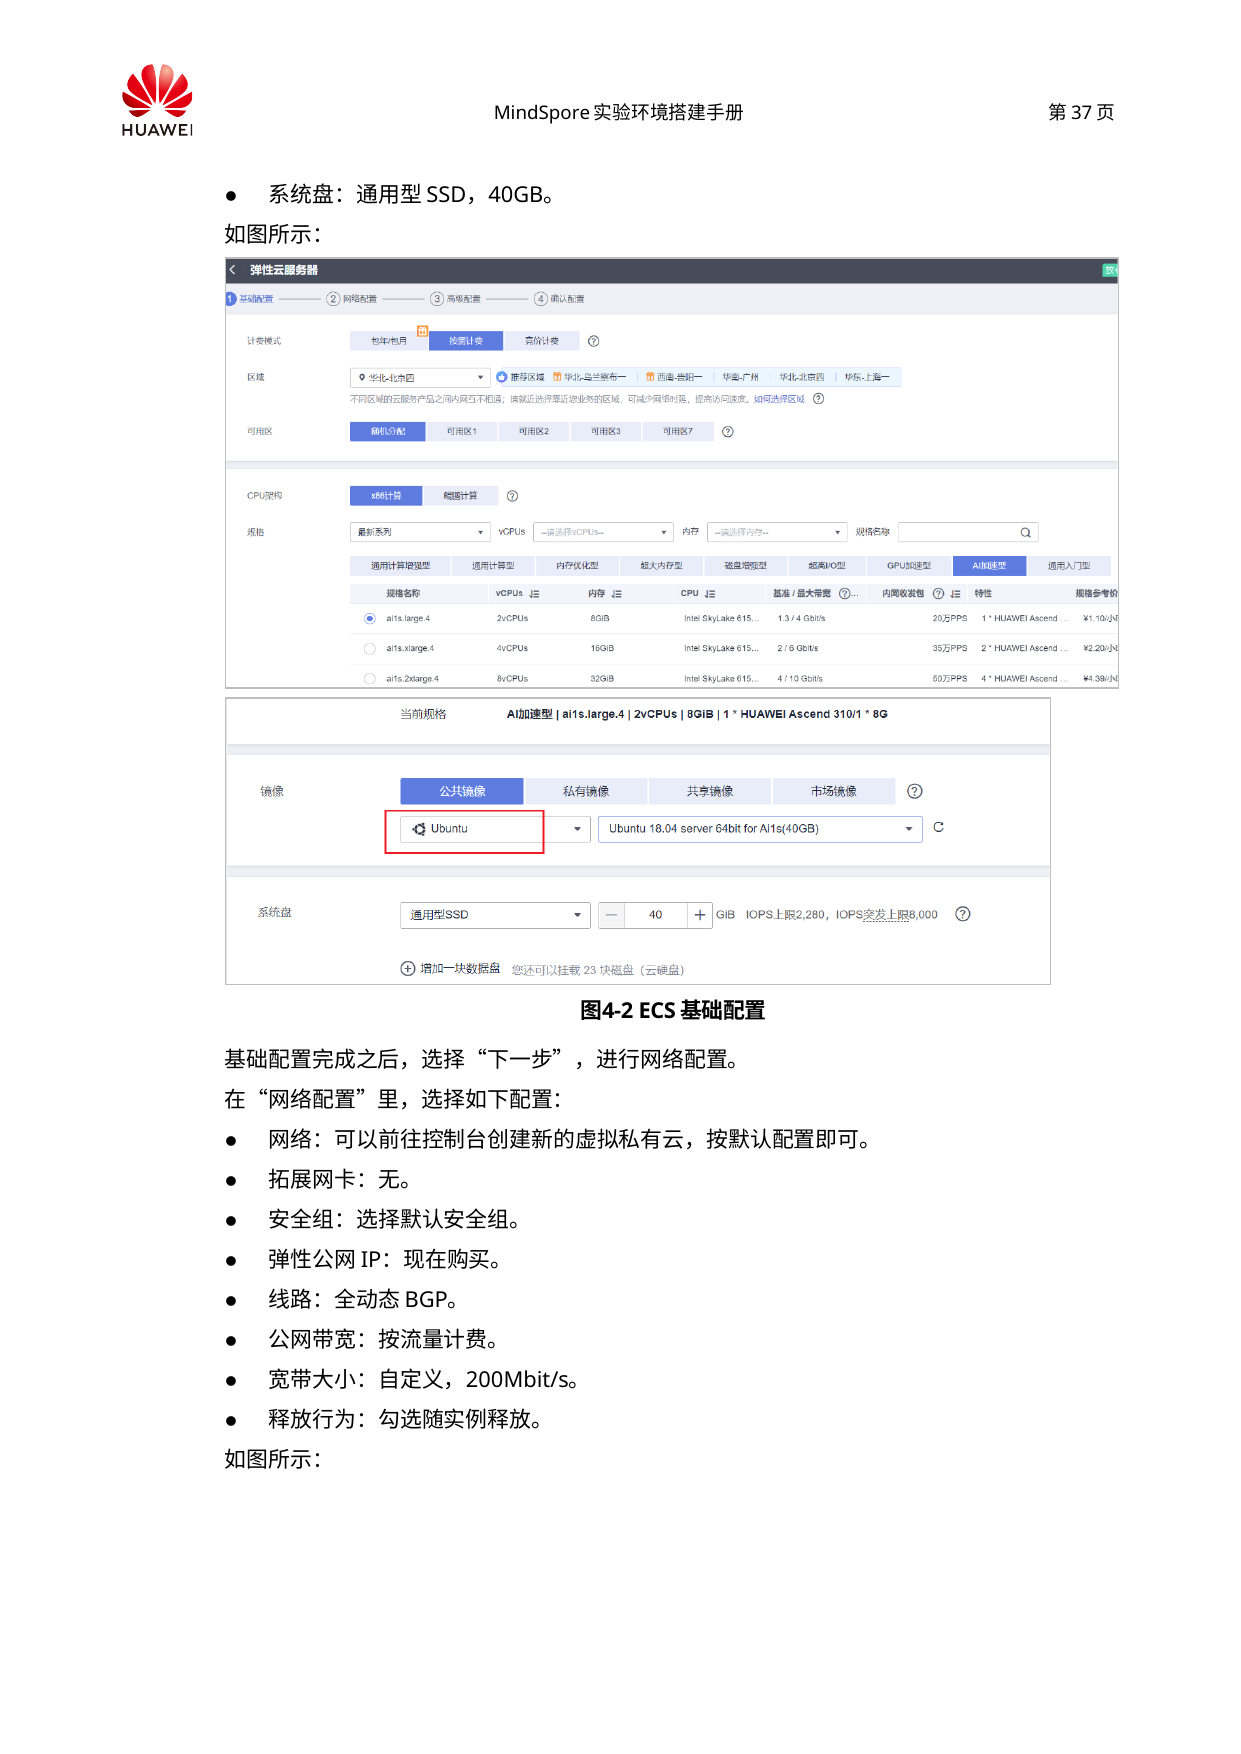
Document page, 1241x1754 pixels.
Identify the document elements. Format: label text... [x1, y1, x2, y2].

text 在“网络配置”里，选择如下配置： [224, 1082, 1122, 1114]
text 公网带宽：按流量计费。 [224, 1322, 1122, 1354]
text 安全组：选择默认安全组。 [224, 1202, 1122, 1234]
text 宽带大小：自定义，200Mbit/s。 [224, 1362, 1122, 1394]
text 线路：全动态BGP。 [224, 1282, 1122, 1314]
picture [122, 64, 193, 136]
text 网络：可以前往控制台创建新的虚拟私有云，按默认配置即可。 [224, 1122, 1122, 1154]
picture [226, 699, 1050, 984]
text 弹性公网IP：现在购买。 [224, 1242, 1122, 1274]
text 如图所示： [224, 1442, 1122, 1474]
text 系统盘：通用型SSD，40GB。 [224, 177, 1122, 209]
text ECS基础配置 [224, 993, 1122, 1025]
text 拓展网卡：无。 [224, 1162, 1122, 1194]
text 释放行为：勾选随实例释放。 [224, 1402, 1122, 1434]
text 如图所示： [224, 217, 1122, 249]
picture [226, 259, 1118, 687]
text 基础配置完成之后，选择“下一步”，进行网络配置。 [224, 1042, 1122, 1074]
